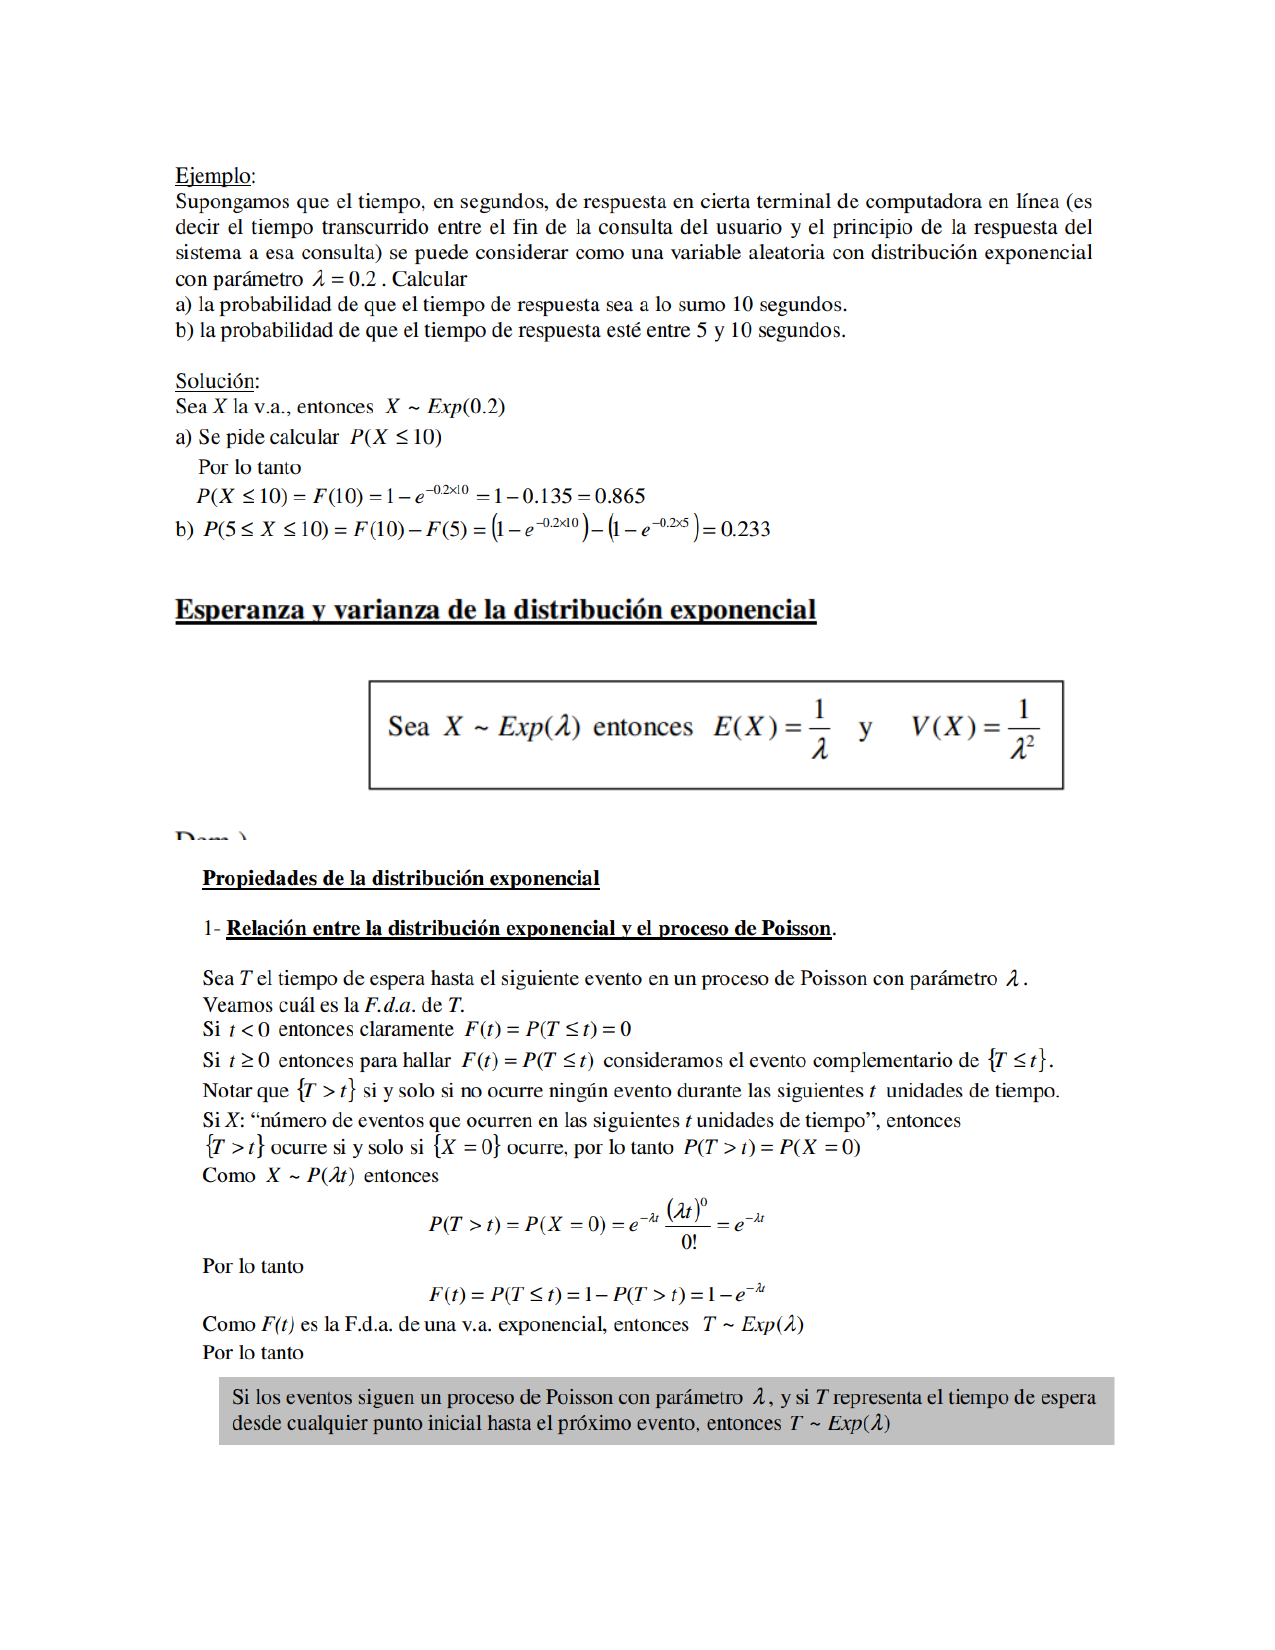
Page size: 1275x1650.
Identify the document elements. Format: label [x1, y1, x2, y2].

picture [150, 858, 1125, 1478]
picture [150, 150, 1125, 570]
picture [150, 588, 1125, 840]
